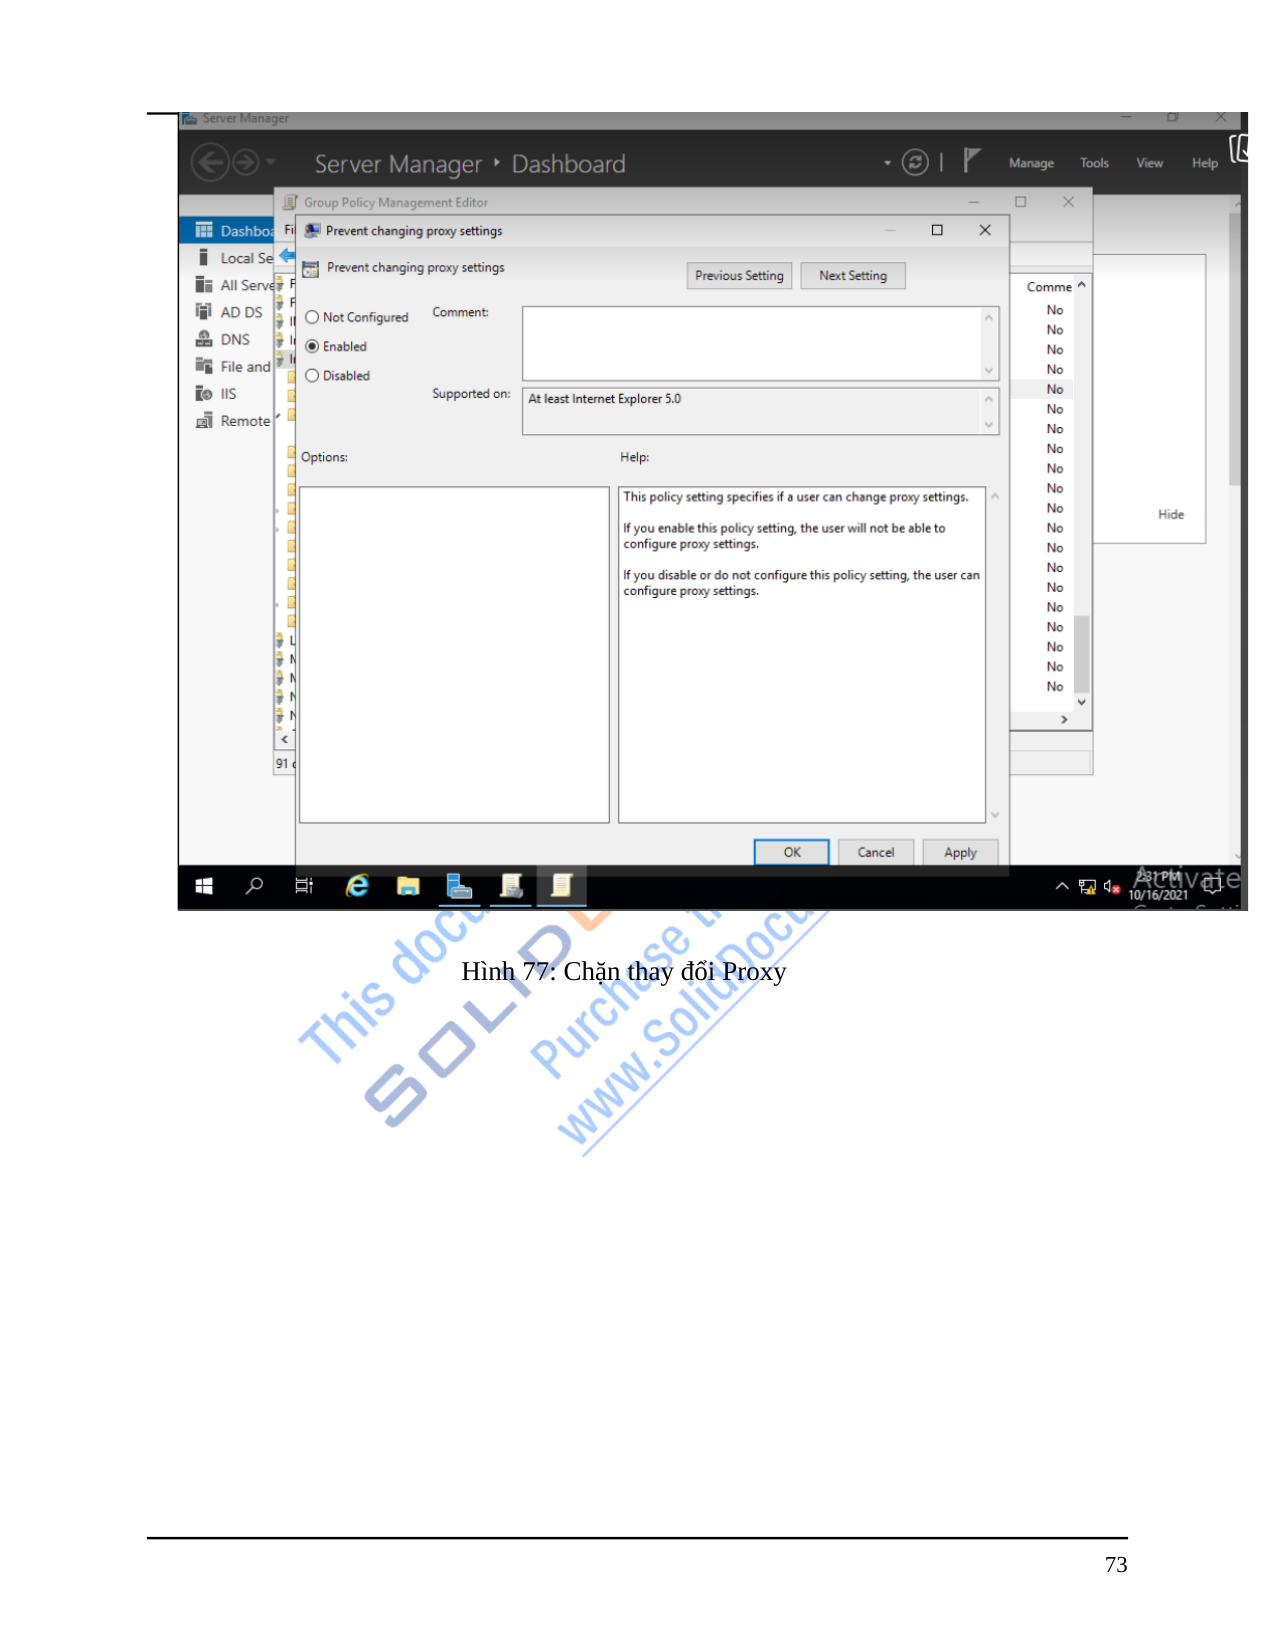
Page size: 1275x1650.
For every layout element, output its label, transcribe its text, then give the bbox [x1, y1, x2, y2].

text Hình 77: Chặn thay đổi Proxy [461, 955, 1206, 986]
picture [177, 112, 1249, 1192]
